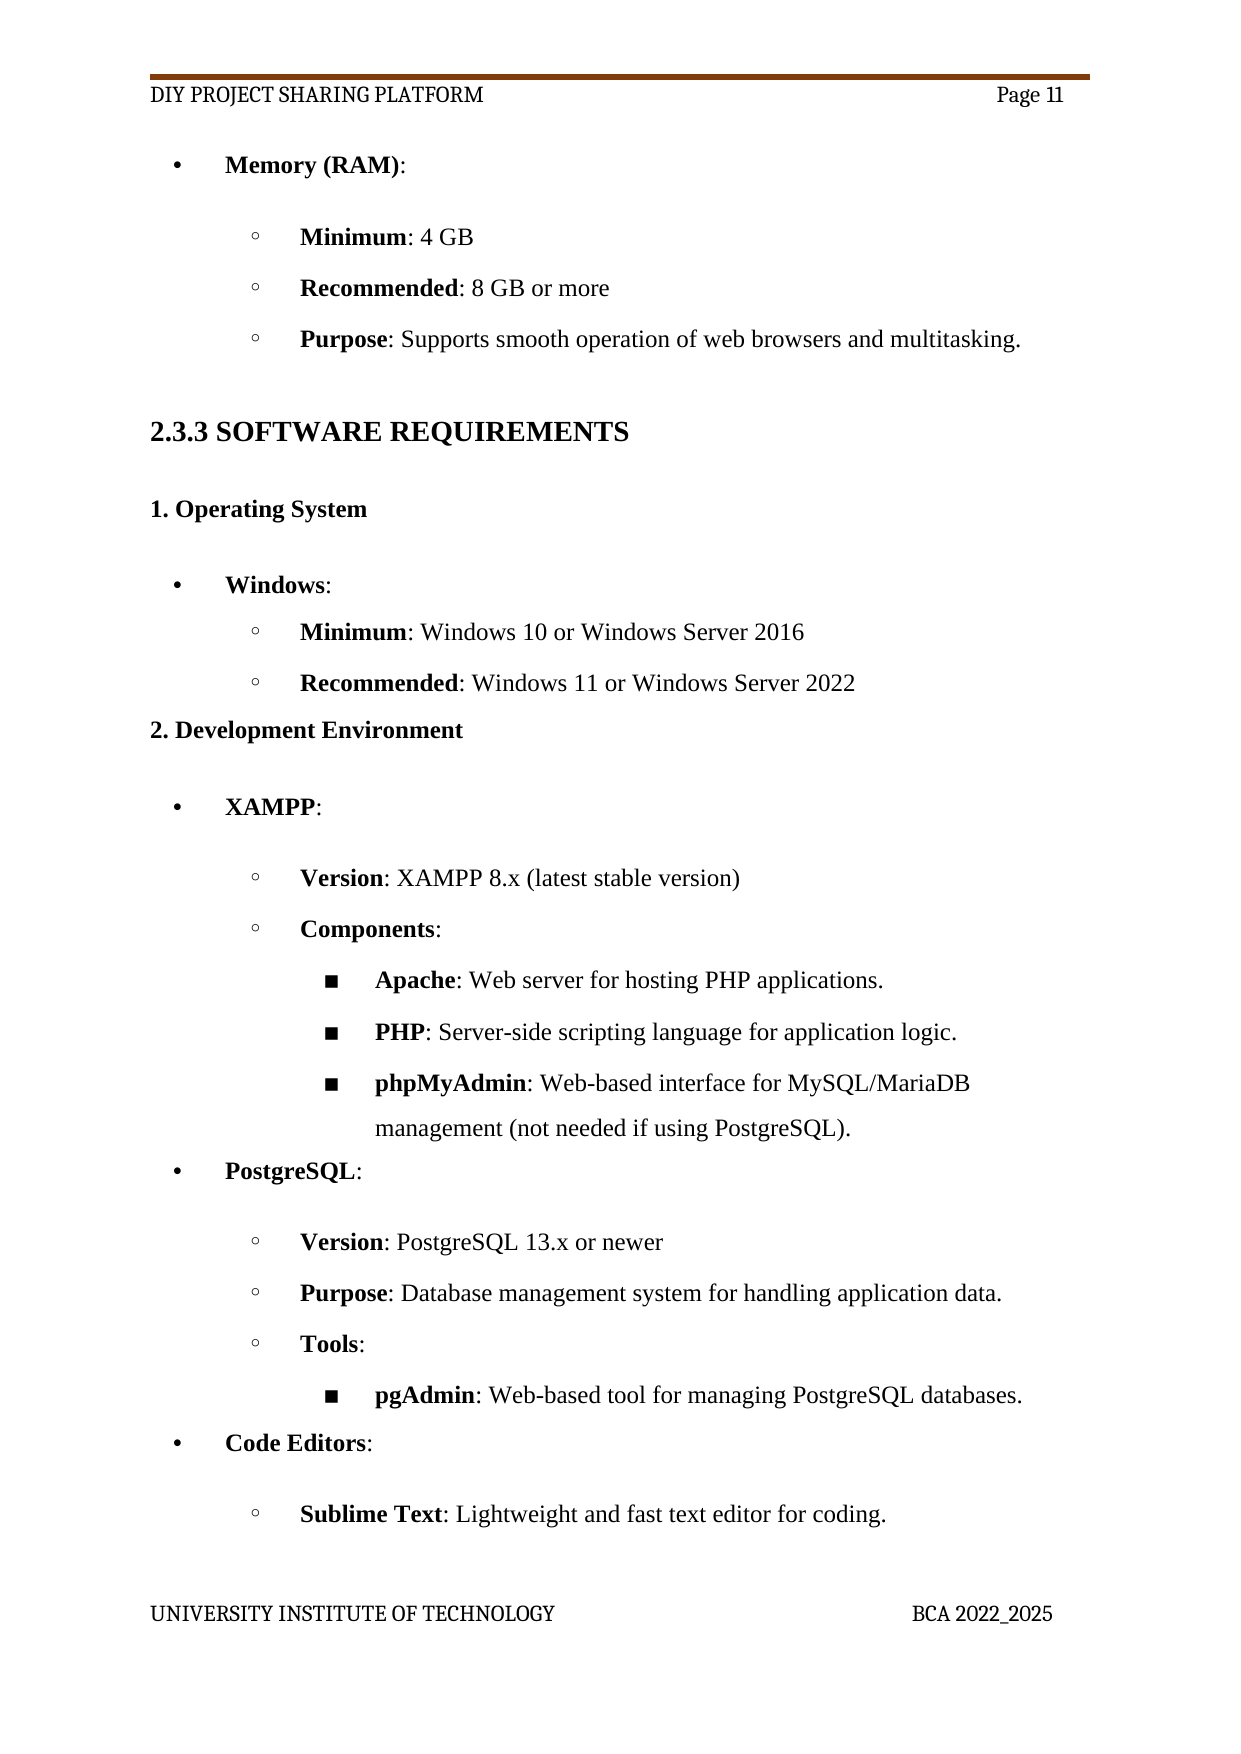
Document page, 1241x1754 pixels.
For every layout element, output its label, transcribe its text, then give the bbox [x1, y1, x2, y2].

text 2. Development Environment [150, 716, 1090, 744]
list Version: PostgreSQL 13.x or newer [248, 1224, 1090, 1258]
list PHP: Server-side scripting language for application logic. [323, 1013, 1090, 1047]
text 1. Operating System [150, 494, 1090, 523]
list PostgreSQL: [173, 1156, 1090, 1184]
list phpMyAdmin: Web-based interface for MySQL/MariaDB management (not needed if using PostgreSQL). [323, 1064, 1090, 1141]
list Code Editors: [173, 1428, 1090, 1457]
list Recommended: 8 GB or more [248, 269, 1090, 303]
list Version: XAMPP 8.x (latest stable version) [248, 860, 1090, 894]
list pgAdmin: Web-based tool for managing PostgreSQL databases. [323, 1377, 1090, 1411]
list Purpose: Database management system for handling application data. [248, 1275, 1090, 1309]
list Sublime Text: Lightweight and fast text editor for coding. [248, 1496, 1090, 1530]
list Purpose: Supports smooth operation of web browsers and multitasking. [248, 320, 1090, 354]
list Apache: Web server for hosting PHP applications. [323, 962, 1090, 996]
list Minimum: 4 GB [248, 218, 1090, 252]
list XAMPP: [173, 792, 1090, 821]
list Components: [248, 911, 1090, 945]
list Memory (RAM): [173, 150, 1090, 179]
list Tools: [248, 1326, 1090, 1360]
list Windows: [173, 570, 1090, 599]
text 2.3.3 SOFTWARE REQUIREMENTS [150, 414, 1090, 448]
list Minimum: Windows 10 or Windows Server 2016 [248, 613, 1090, 647]
list Recommended: Windows 11 or Windows Server 2022 [248, 664, 1090, 698]
